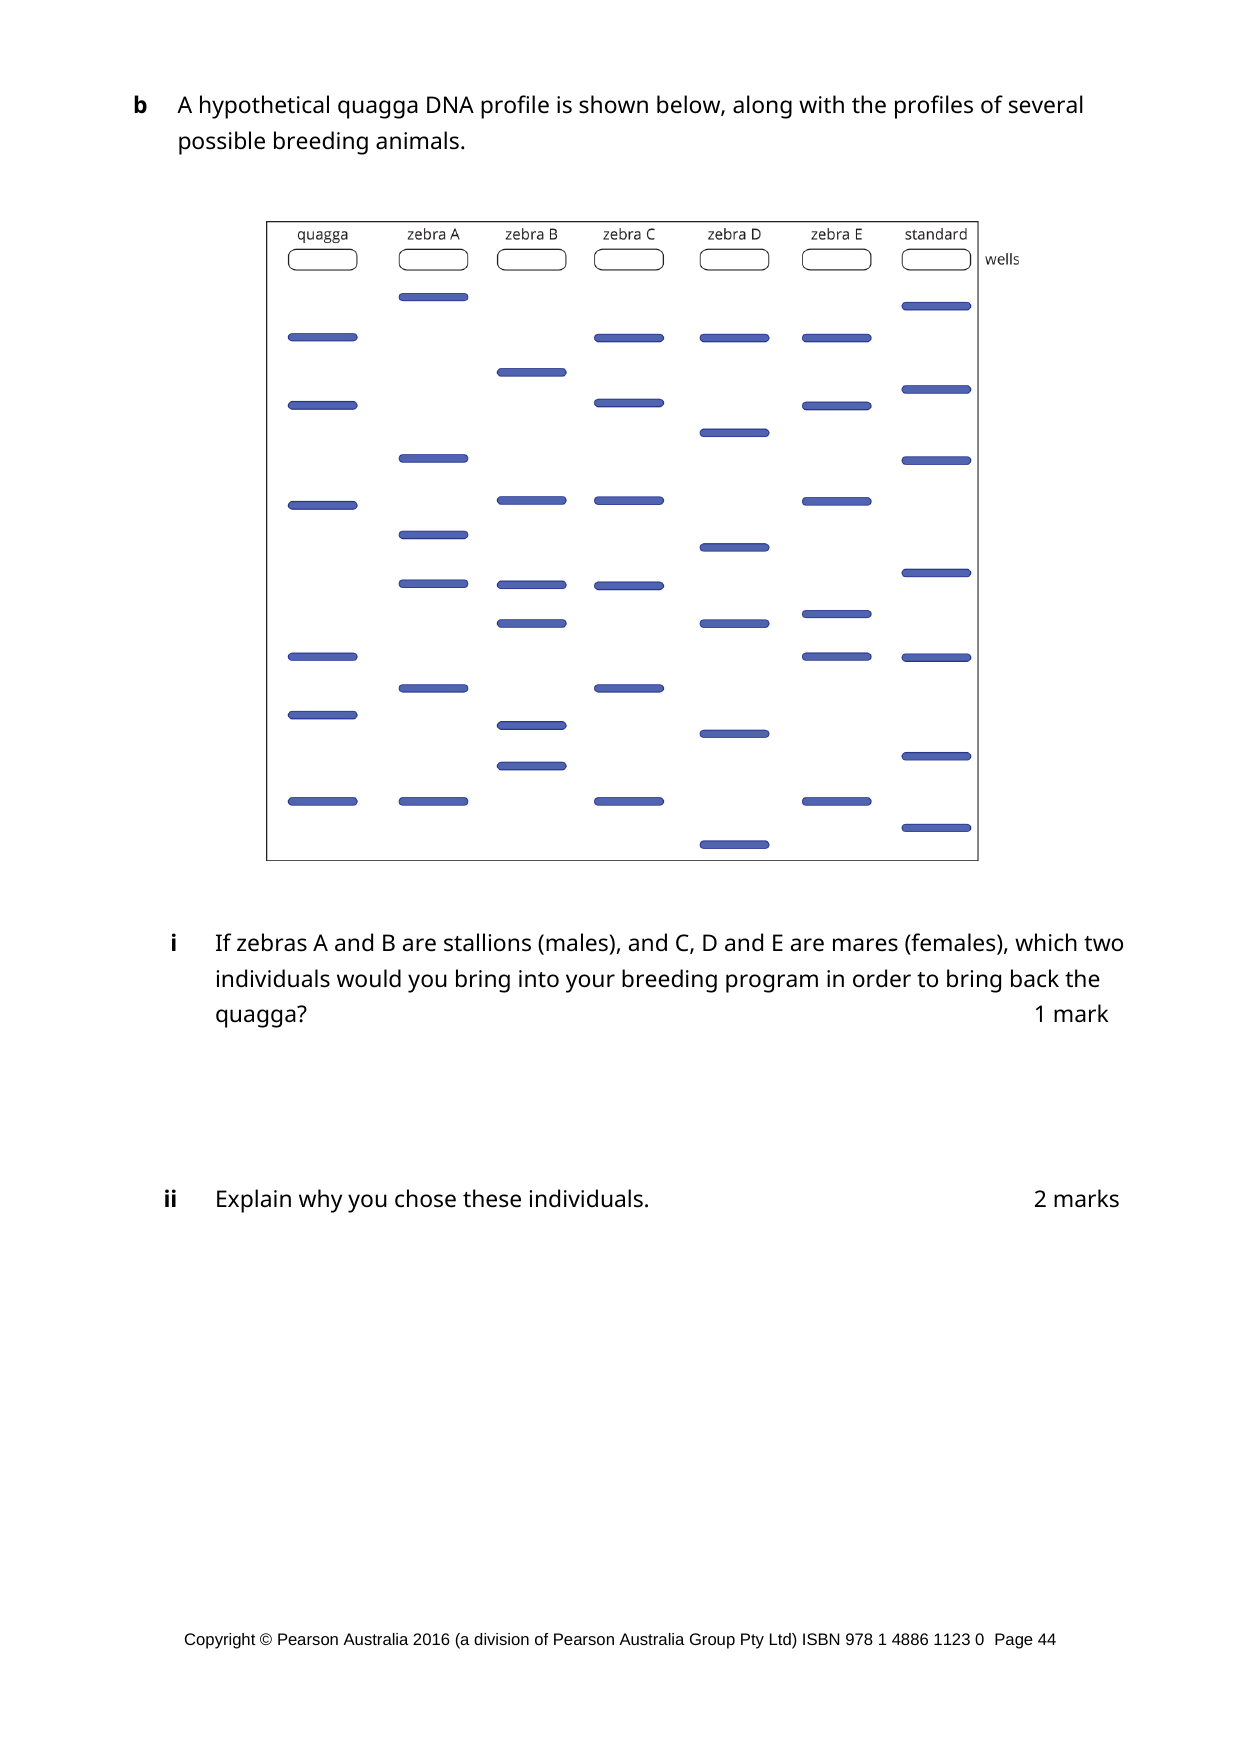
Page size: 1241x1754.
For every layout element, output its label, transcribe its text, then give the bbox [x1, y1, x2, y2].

text Explain why you chose these individuals. 2 marks [177, 1183, 1152, 1214]
text b A hypothetical quagga DNA profile is shown below, along with the profiles of several possible breeding animals. [133, 89, 1152, 156]
list If zebras A and B are stallions (males), and C, D and E are mares (females), which two individuals would you bring into your breeding program in order to bring back the quagga? 1 mark [177, 927, 1152, 1030]
picture [266, 221, 1019, 861]
